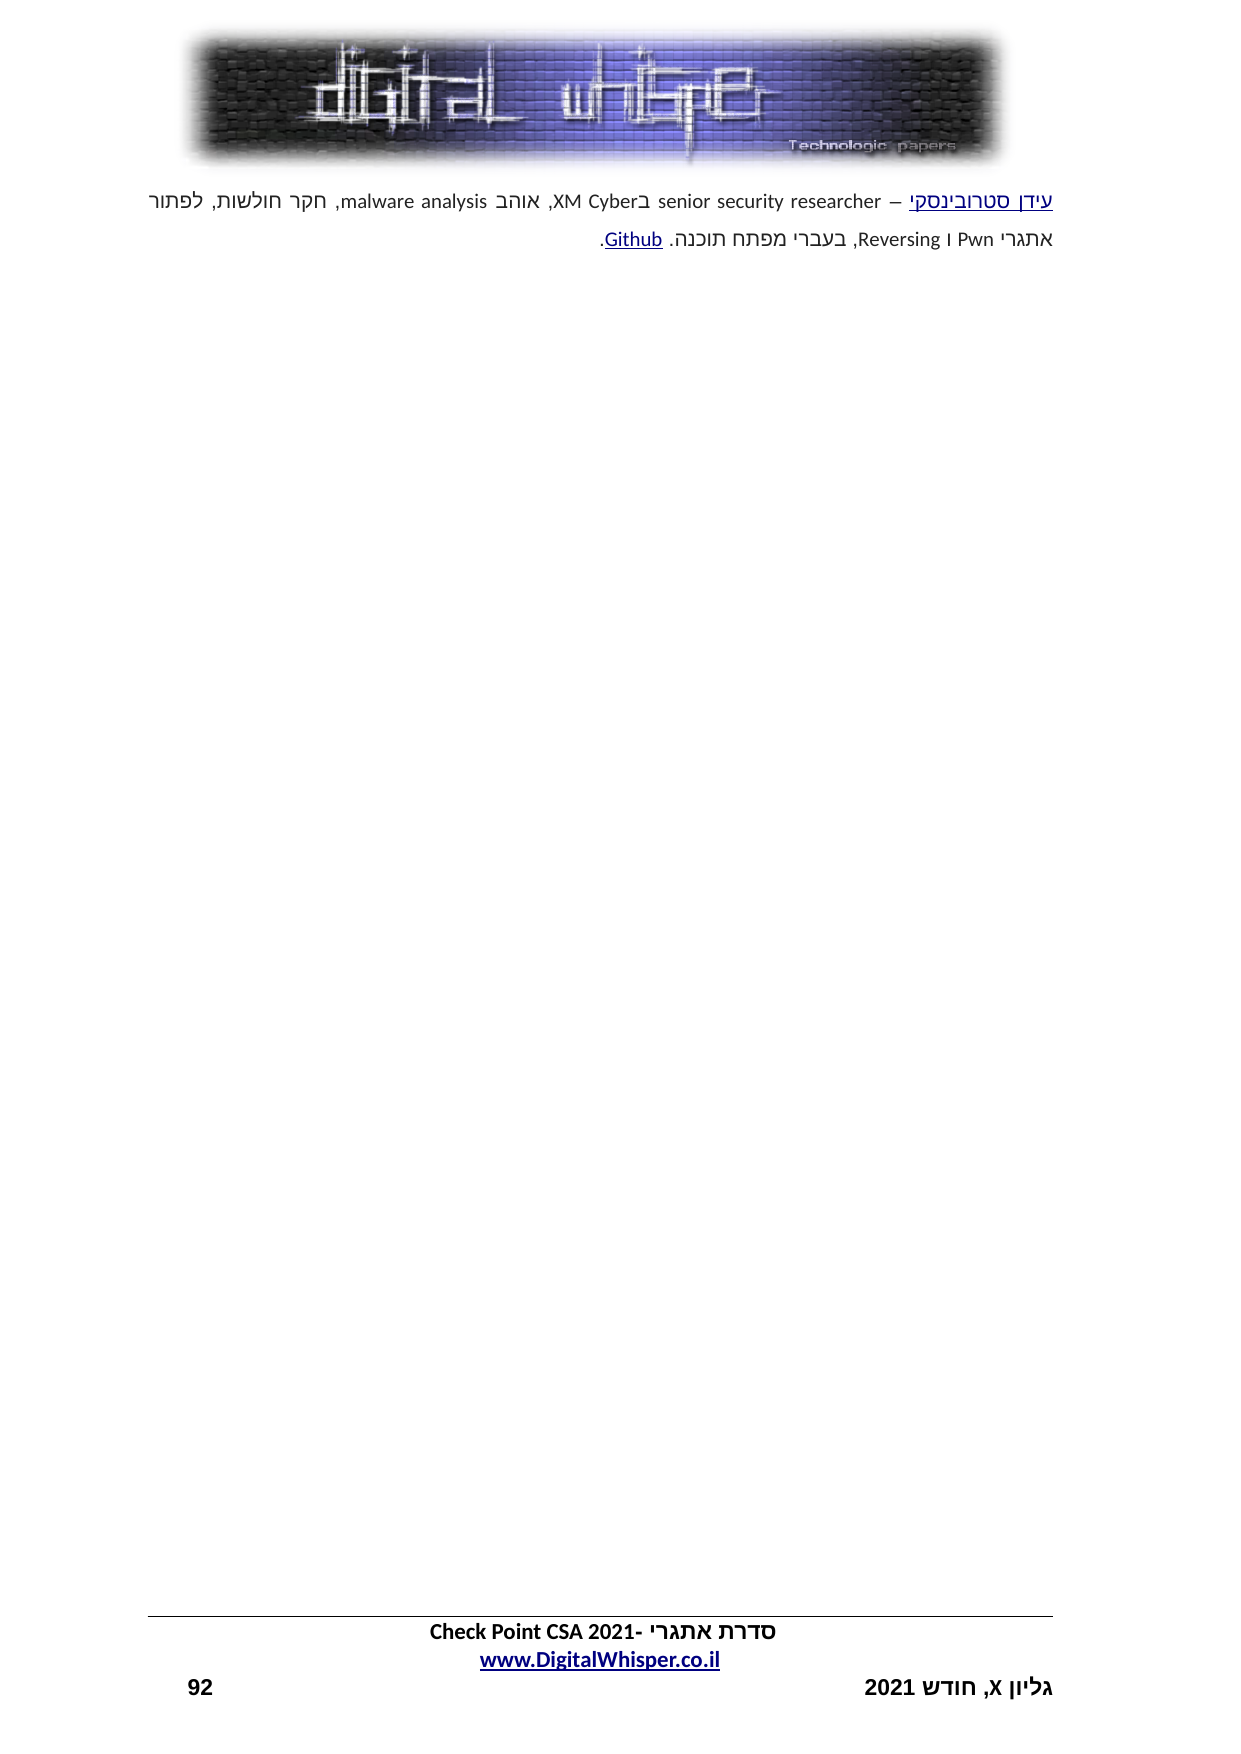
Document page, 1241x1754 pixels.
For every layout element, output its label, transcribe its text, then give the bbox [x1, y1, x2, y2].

picture [147, 19, 1047, 178]
text עידן סטרובינסקי – senior security researcher בXM Cyber, אוהב malware analysis, חקר חולשות, לפתור אתגרי Pwn ו Reversing, בעברי מפתח תוכנה. Github. [148, 189, 1053, 252]
